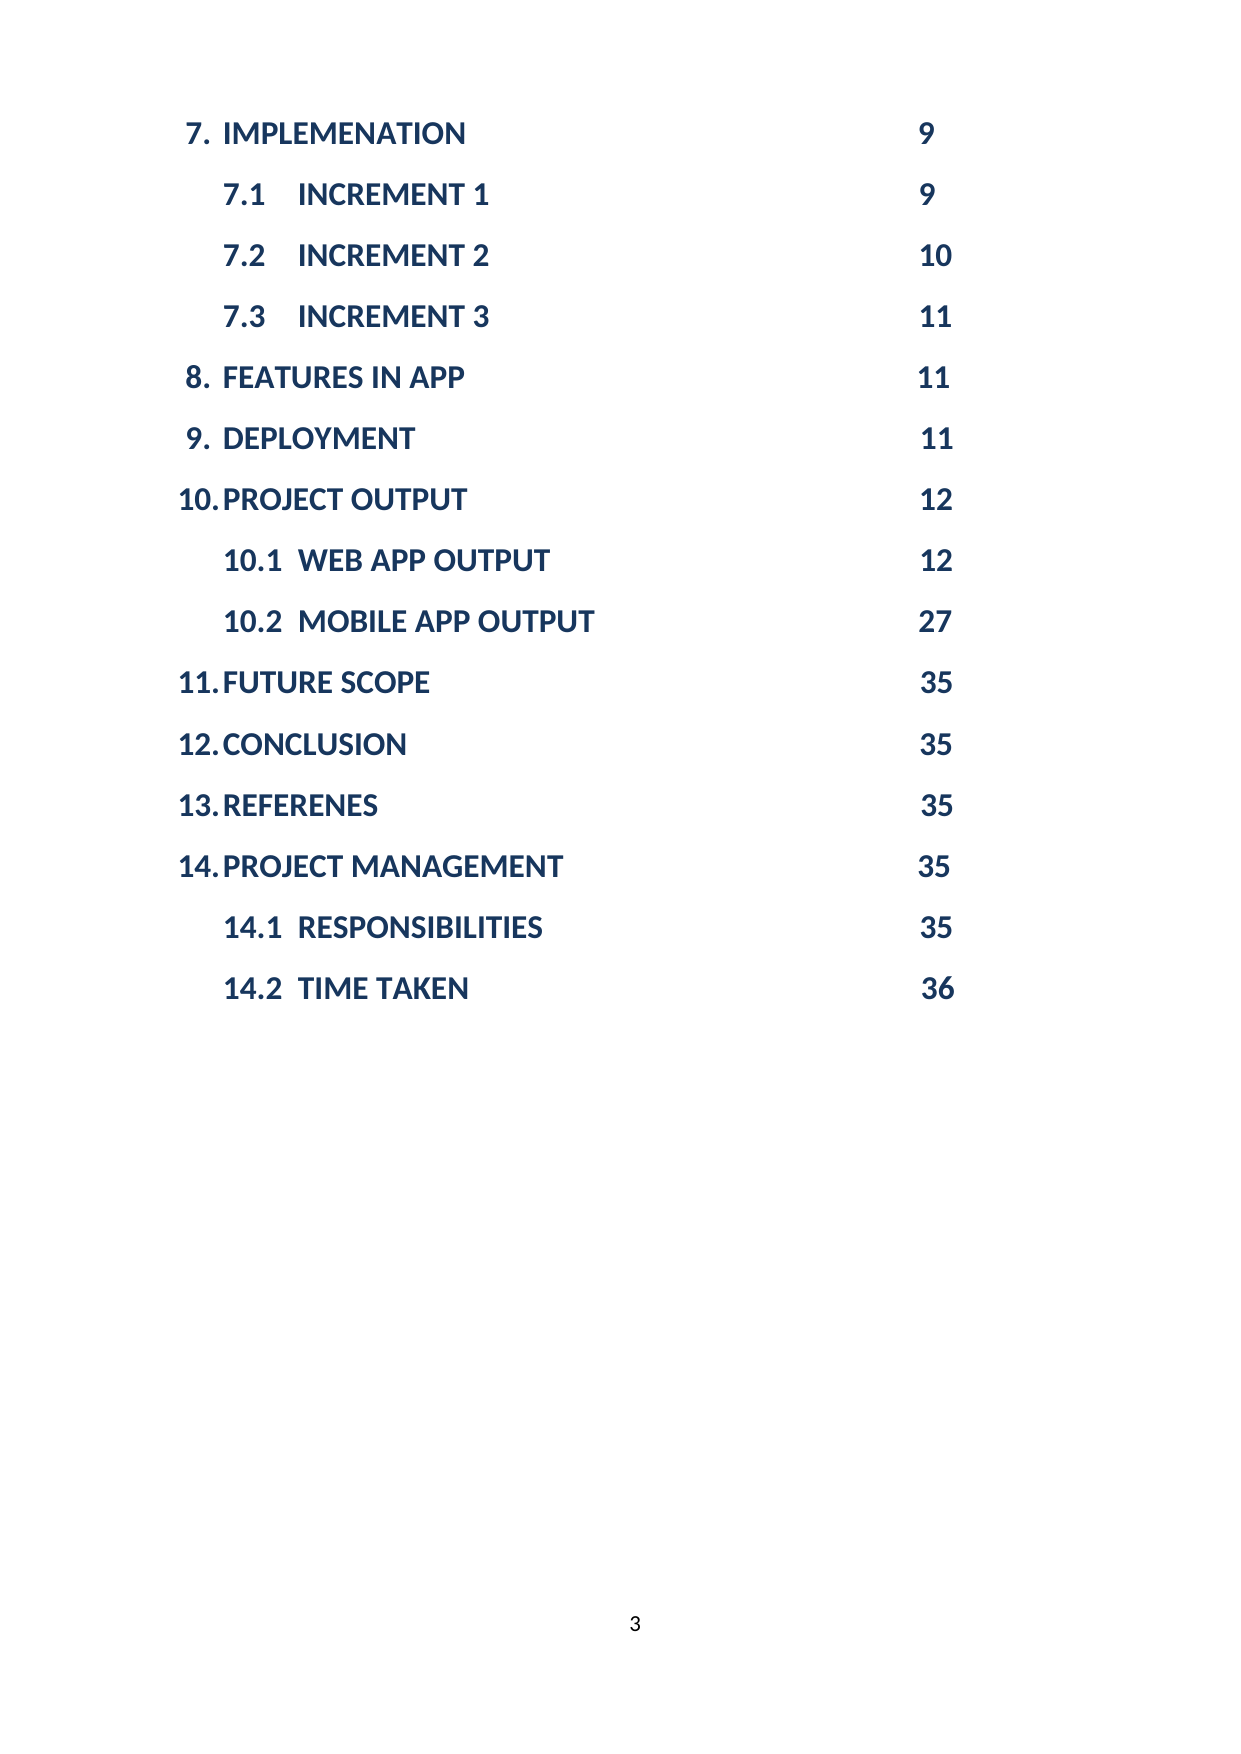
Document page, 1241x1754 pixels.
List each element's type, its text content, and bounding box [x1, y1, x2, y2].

list IMPLEMENATION 9 [185, 112, 1122, 153]
list INCREMENT 2 10 [223, 234, 1122, 275]
list PROJECT OUTPUT 12 [177, 478, 1122, 519]
list FEATURES IN APP 11 [185, 356, 1122, 397]
list MOBILE APP OUTPUT 27 [223, 601, 1122, 641]
list PROJECT MANAGEMENT 35 [177, 845, 1122, 885]
list FUTURE SCOPE 35 [177, 662, 1122, 702]
list CONCLUSION 35 [177, 723, 1122, 763]
list REFERENES 35 [177, 784, 1122, 824]
list DEPLOYMENT 11 [185, 417, 1122, 458]
list INCREMENT 1 9 [223, 173, 1122, 214]
list TIME TAKEN 36 [223, 967, 1122, 1007]
list WEB APP OUTPUT 12 [223, 539, 1122, 580]
list RESPONSIBILITIES 35 [223, 906, 1122, 946]
list INCREMENT 3 11 [223, 295, 1122, 336]
